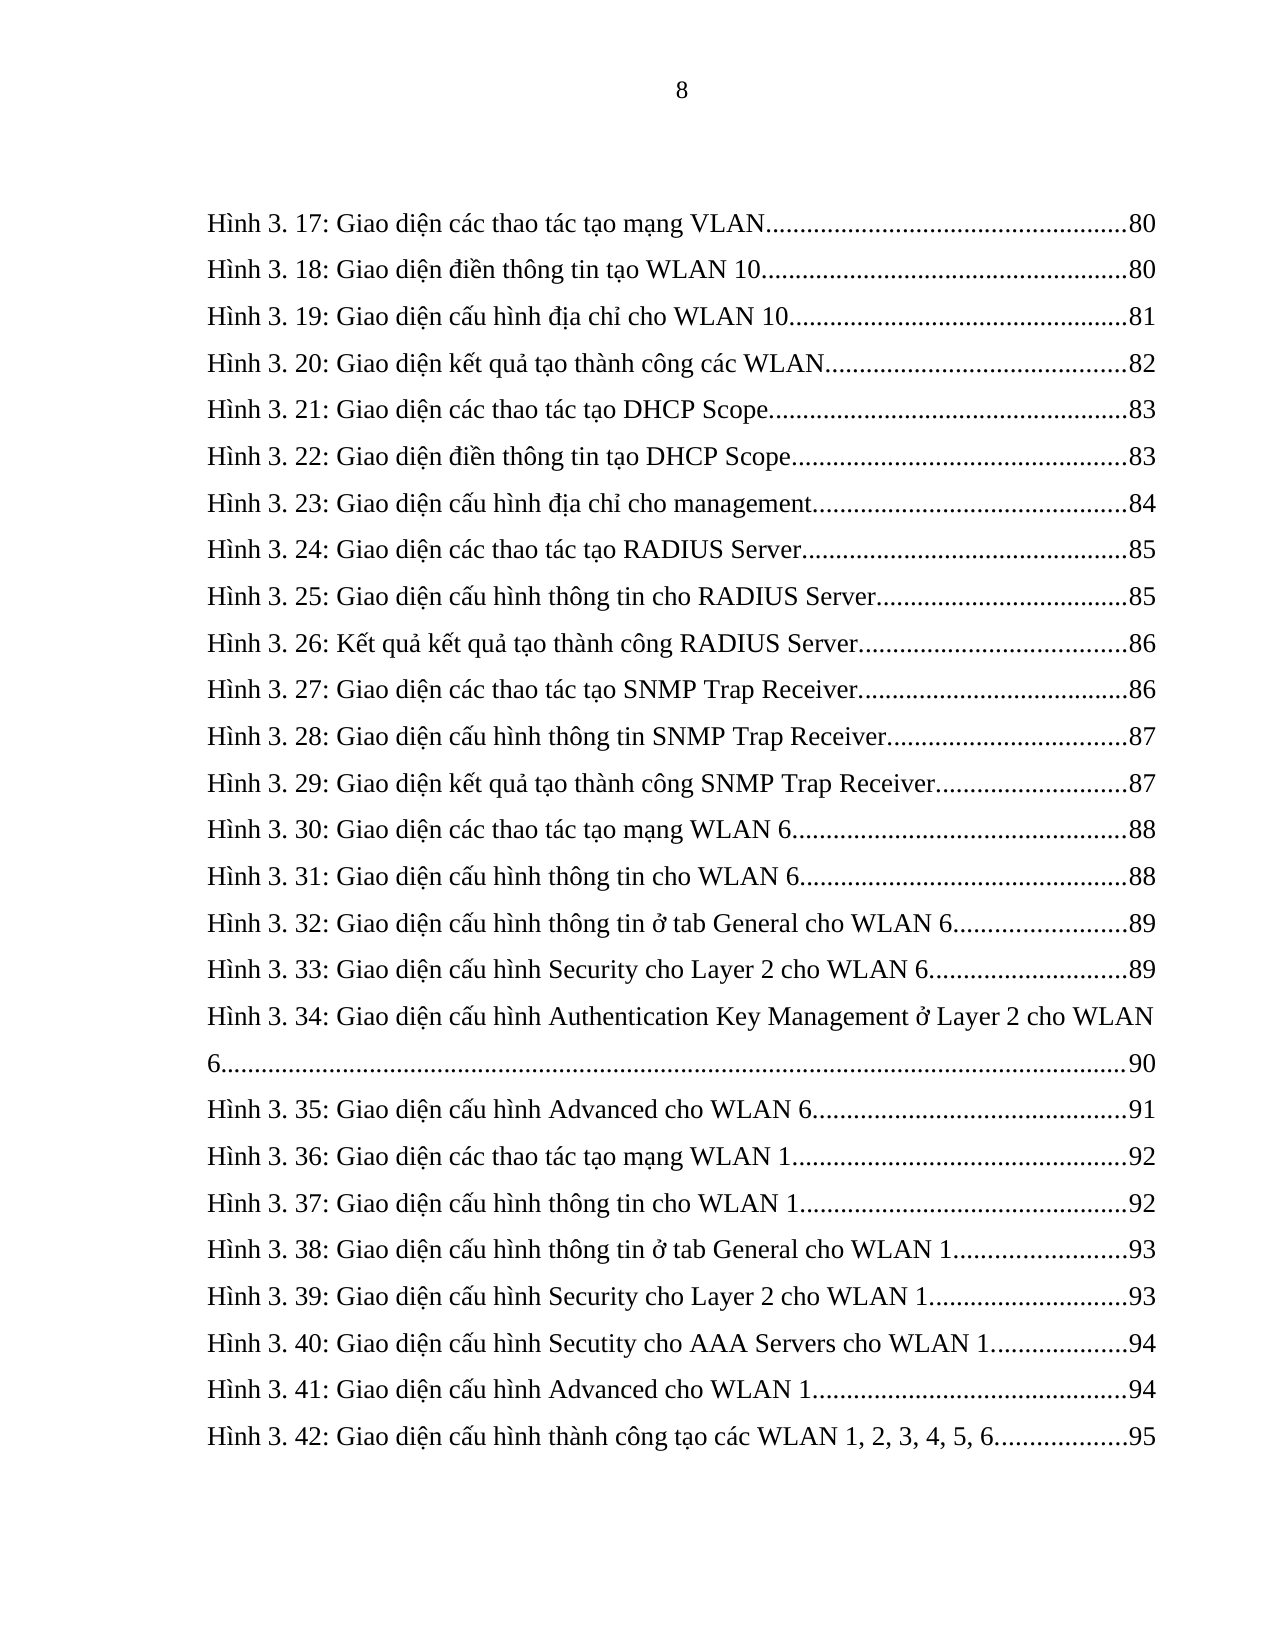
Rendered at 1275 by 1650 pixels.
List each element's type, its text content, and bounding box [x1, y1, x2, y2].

text Hình 3. 19: Giao diện cấu hình địa chỉ cho WLAN 10. 81 [207, 300, 1157, 331]
text Hình 3. 42: Giao diện cấu hình thành công tạo các WLAN 1, 2, 3, 4, 5, 6. 95 [207, 1420, 1157, 1451]
text Hình 3. 39: Giao diện cấu hình Security cho Layer 2 cho WLAN 1. 93 [207, 1280, 1157, 1311]
text Hình 3. 23: Giao diện cấu hình địa chỉ cho management. 84 [207, 487, 1157, 518]
text Hình 3. 32: Giao diện cấu hình thông tin ở tab General cho WLAN 6. 89 [207, 907, 1157, 938]
text Hình 3. 37: Giao diện cấu hình thông tin cho WLAN 1. 92 [207, 1187, 1157, 1218]
text Hình 3. 26: Kết quả kết quả tạo thành công RADIUS Server. 86 [207, 627, 1157, 658]
text Hình 3. 41: Giao diện cấu hình Advanced cho WLAN 1. 94 [207, 1373, 1157, 1404]
text Hình 3. 18: Giao diện điền thông tin tạo WLAN 10. 80 [207, 253, 1157, 284]
text Hình 3. 22: Giao diện điền thông tin tạo DHCP Scope. 83 [207, 440, 1157, 471]
text Hình 3. 38: Giao diện cấu hình thông tin ở tab General cho WLAN 1. 93 [207, 1233, 1157, 1264]
text Hình 3. 40: Giao diện cấu hình Secutity cho AAA Servers cho WLAN 1. 94 [207, 1327, 1157, 1358]
text Hình 3. 27: Giao diện các thao tác tạo SNMP Trap Receiver. 86 [207, 673, 1157, 704]
text Hình 3. 20: Giao diện kết quả tạo thành công các WLAN. 82 [207, 347, 1157, 378]
text Hình 3. 36: Giao diện các thao tác tạo mạng WLAN 1. 92 [207, 1140, 1157, 1171]
text Hình 3. 35: Giao diện cấu hình Advanced cho WLAN 6. 91 [207, 1093, 1157, 1124]
text Hình 3. 31: Giao diện cấu hình thông tin cho WLAN 6. 88 [207, 860, 1157, 891]
text Hình 3. 21: Giao diện các thao tác tạo DHCP Scope. 83 [207, 393, 1157, 424]
text Hình 3. 24: Giao diện các thao tác tạo RADIUS Server. 85 [207, 533, 1157, 564]
text Hình 3. 25: Giao diện cấu hình thông tin cho RADIUS Server. 85 [207, 580, 1157, 611]
text Hình 3. 30: Giao diện các thao tác tạo mạng WLAN 6. 88 [207, 813, 1157, 844]
text Hình 3. 29: Giao diện kết quả tạo thành công SNMP Trap Receiver. 87 [207, 767, 1157, 798]
text Hình 3. 33: Giao diện cấu hình Security cho Layer 2 cho WLAN 6. 89 [207, 953, 1157, 984]
text Hình 3. 17: Giao diện các thao tác tạo mạng VLAN. 80 [207, 207, 1157, 238]
text Hình 3. 28: Giao diện cấu hình thông tin SNMP Trap Receiver. 87 [207, 720, 1157, 751]
text Hình 3. 34: Giao diện cấu hình Authentication Key Management ở Layer 2 cho WLAN 6. 90 [207, 1000, 1157, 1078]
